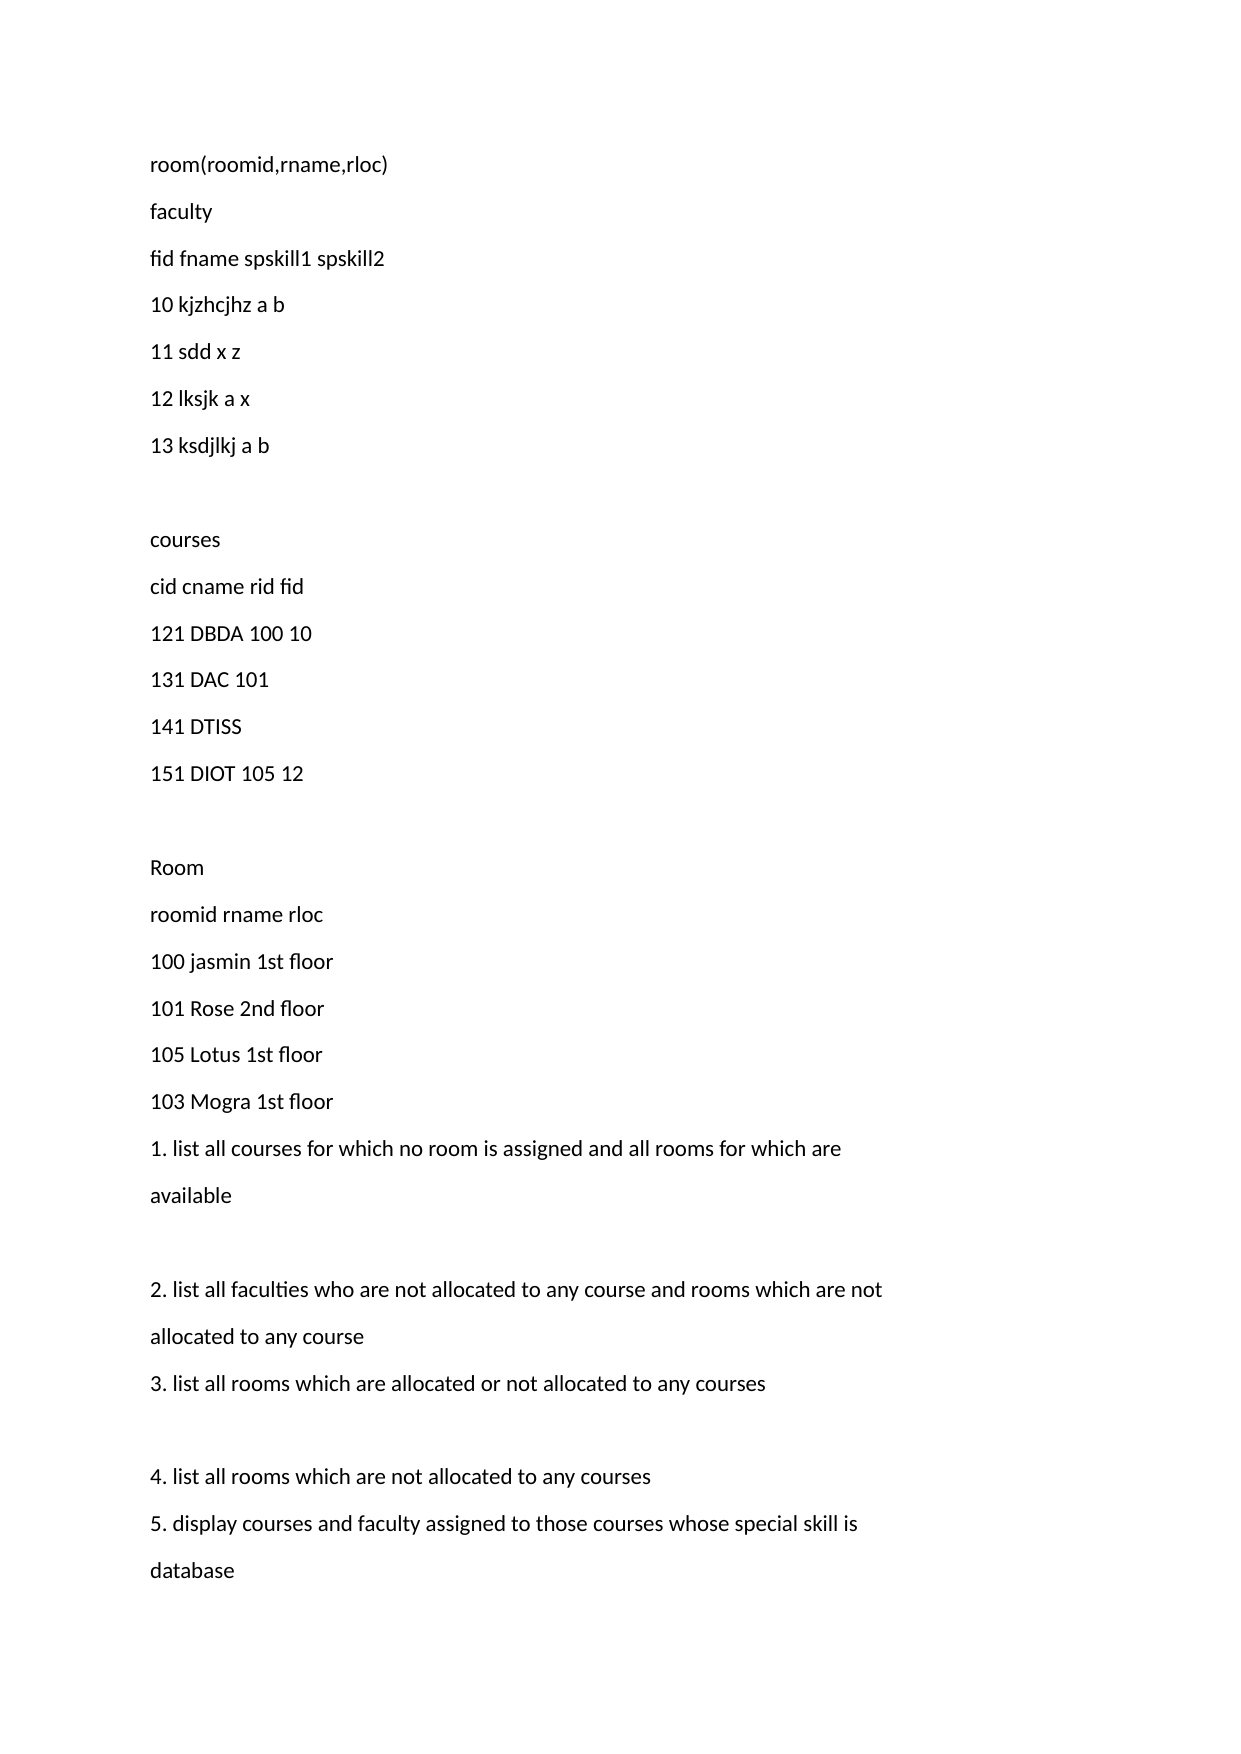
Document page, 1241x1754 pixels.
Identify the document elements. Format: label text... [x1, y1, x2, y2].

text allocated to any course [150, 1322, 1090, 1350]
text database [150, 1556, 1090, 1584]
text 101 Rose 2nd floor [150, 994, 1090, 1022]
text 2. list all faculties who are not allocated to any course and rooms which are not [150, 1275, 1090, 1303]
text 12 lksjk a x [150, 384, 1090, 412]
text 151 DIOT 105 12 [150, 759, 1090, 787]
text courses [150, 525, 1090, 553]
text available [150, 1181, 1090, 1209]
text cid cname rid fid [150, 572, 1090, 600]
text room(roomid,rname,rloc) [150, 150, 1090, 178]
text faculty [150, 197, 1090, 225]
text 4. list all rooms which are not allocated to any courses [150, 1462, 1090, 1491]
text 141 DTISS [150, 712, 1090, 741]
text fid fname spskill1 spskill2 [150, 244, 1090, 272]
text 11 sdd x z [150, 337, 1090, 366]
text 105 Lotus 1st floor [150, 1041, 1090, 1069]
text 131 DAC 101 [150, 666, 1090, 694]
text 1. list all courses for which no room is assigned and all rooms for which are [150, 1134, 1090, 1162]
text 5. display courses and faculty assigned to those courses whose special skill is [150, 1509, 1090, 1537]
text 100 jasmin 1st floor [150, 947, 1090, 975]
text roomid rname rloc [150, 900, 1090, 928]
text 3. list all rooms which are allocated or not allocated to any courses [150, 1369, 1090, 1397]
text 10 kjzhcjhz a b [150, 291, 1090, 319]
text 121 DBDA 100 10 [150, 619, 1090, 647]
text 103 Mogra 1st floor [150, 1087, 1090, 1116]
text 13 ksdjlkj a b [150, 431, 1090, 459]
text Room [150, 853, 1090, 881]
